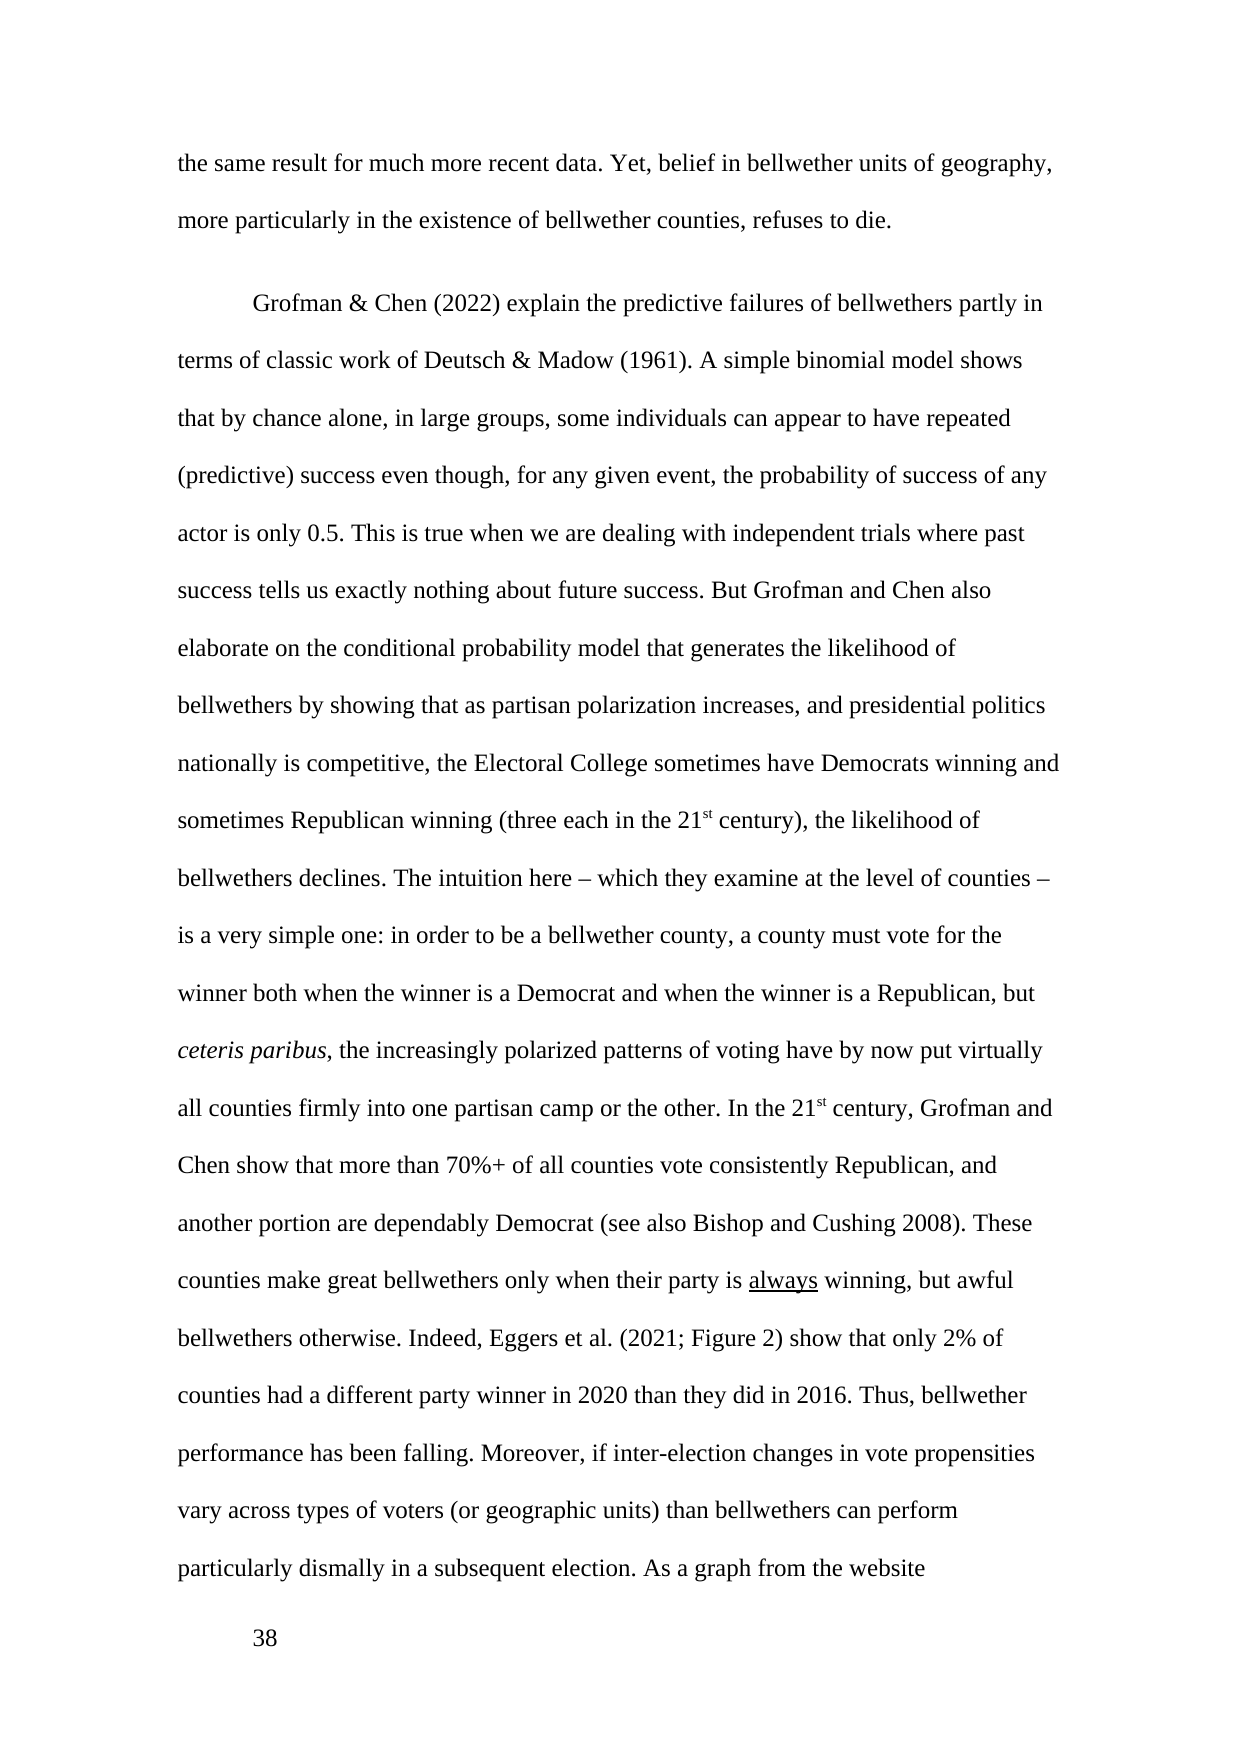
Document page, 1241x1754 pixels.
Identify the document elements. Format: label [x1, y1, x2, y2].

text [177, 288, 1063, 1581]
text [177, 148, 1063, 234]
